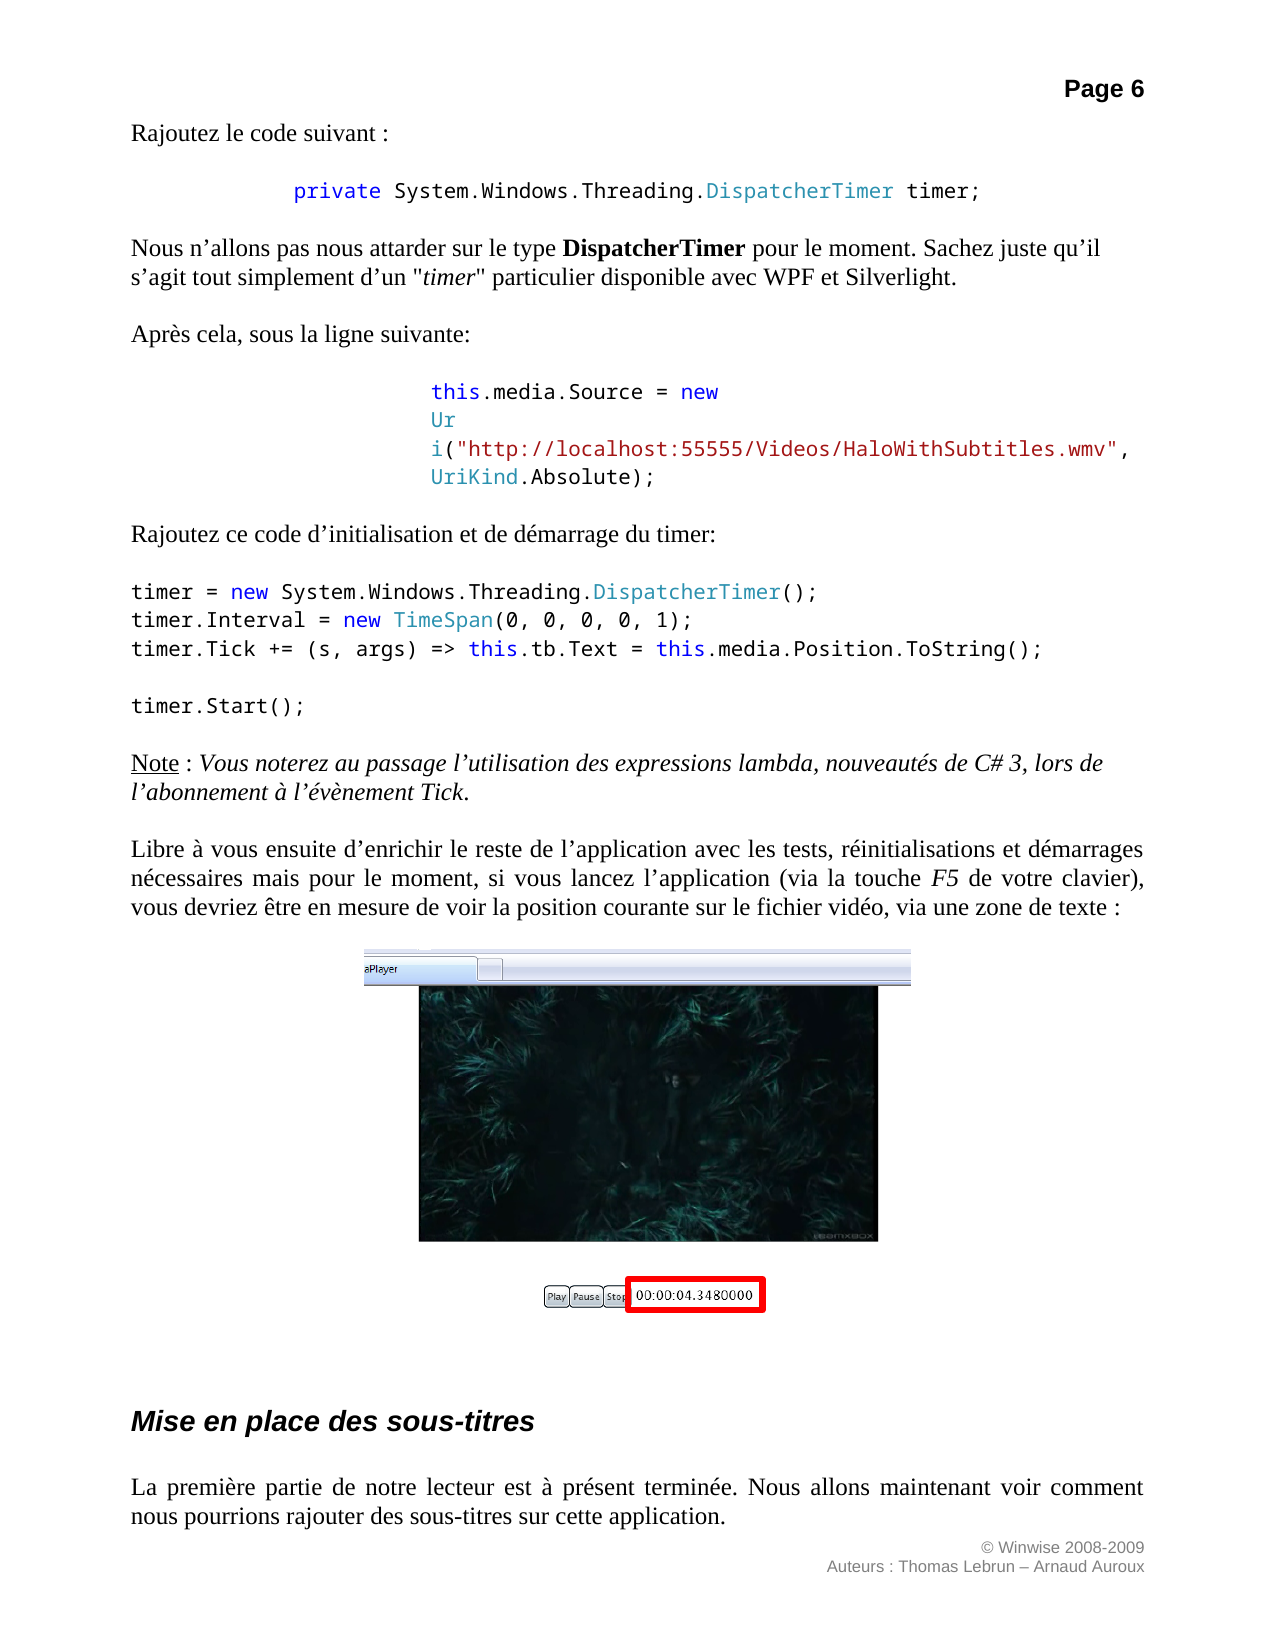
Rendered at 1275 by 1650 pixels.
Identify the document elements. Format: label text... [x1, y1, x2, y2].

text Après cela, sous la ligne suivante: [131, 319, 1144, 348]
text Rajoutez le code suivant : [131, 118, 1144, 147]
text Rajoutez ce code d’initialisation et de démarrage du timer: [131, 519, 1144, 548]
subtitle Mise en place des sous-titres [131, 1403, 1144, 1437]
text Libre à vous ensuite d’enrichir le reste de l’application avec les tests, réinitialisations et démarrages nécessaires mais pour le moment, si vous lancez l’application (via la touche F5 de votre clavier), vous devriez être en mesure de voir la position courante sur le fichier vidéo, via une zone de texte : [131, 834, 1144, 920]
picture [364, 949, 911, 1322]
text timer.Start(); [131, 691, 1144, 719]
text Nous n’allons pas nous attarder sur le type DispatcherTimer pour le moment. Sachez juste qu’il s’agit tout simplement d’un "timer" particulier disponible avec WPF et Silverlight. [131, 233, 1144, 291]
text timer.Tick += (s, args) => this.tb.Text = this.media.Position.ToString(); [131, 634, 1144, 662]
text this.media.Source = new Uri("http://localhost:55555/Videos/HaloWithSubtitles.wmv", UriKind.Absolute); [431, 377, 1144, 491]
text La première partie de notre lecteur est à présent terminée. Nous allons maintenant voir comment nous pourrions rajouter des sous-titres sur cette application. [131, 1472, 1144, 1529]
text private System.Windows.Threading.DispatcherTimer timer; [131, 176, 1144, 204]
text Note : Vous noterez au passage l’utilisation des expressions lambda, nouveautés de C# 3, lors de l’abonnement à l’évènement Tick. [131, 748, 1144, 805]
text timer = new System.Windows.Threading.DispatcherTimer(); [131, 577, 1144, 605]
text timer.Interval = new TimeSpan(0, 0, 0, 0, 1); [131, 605, 1144, 634]
